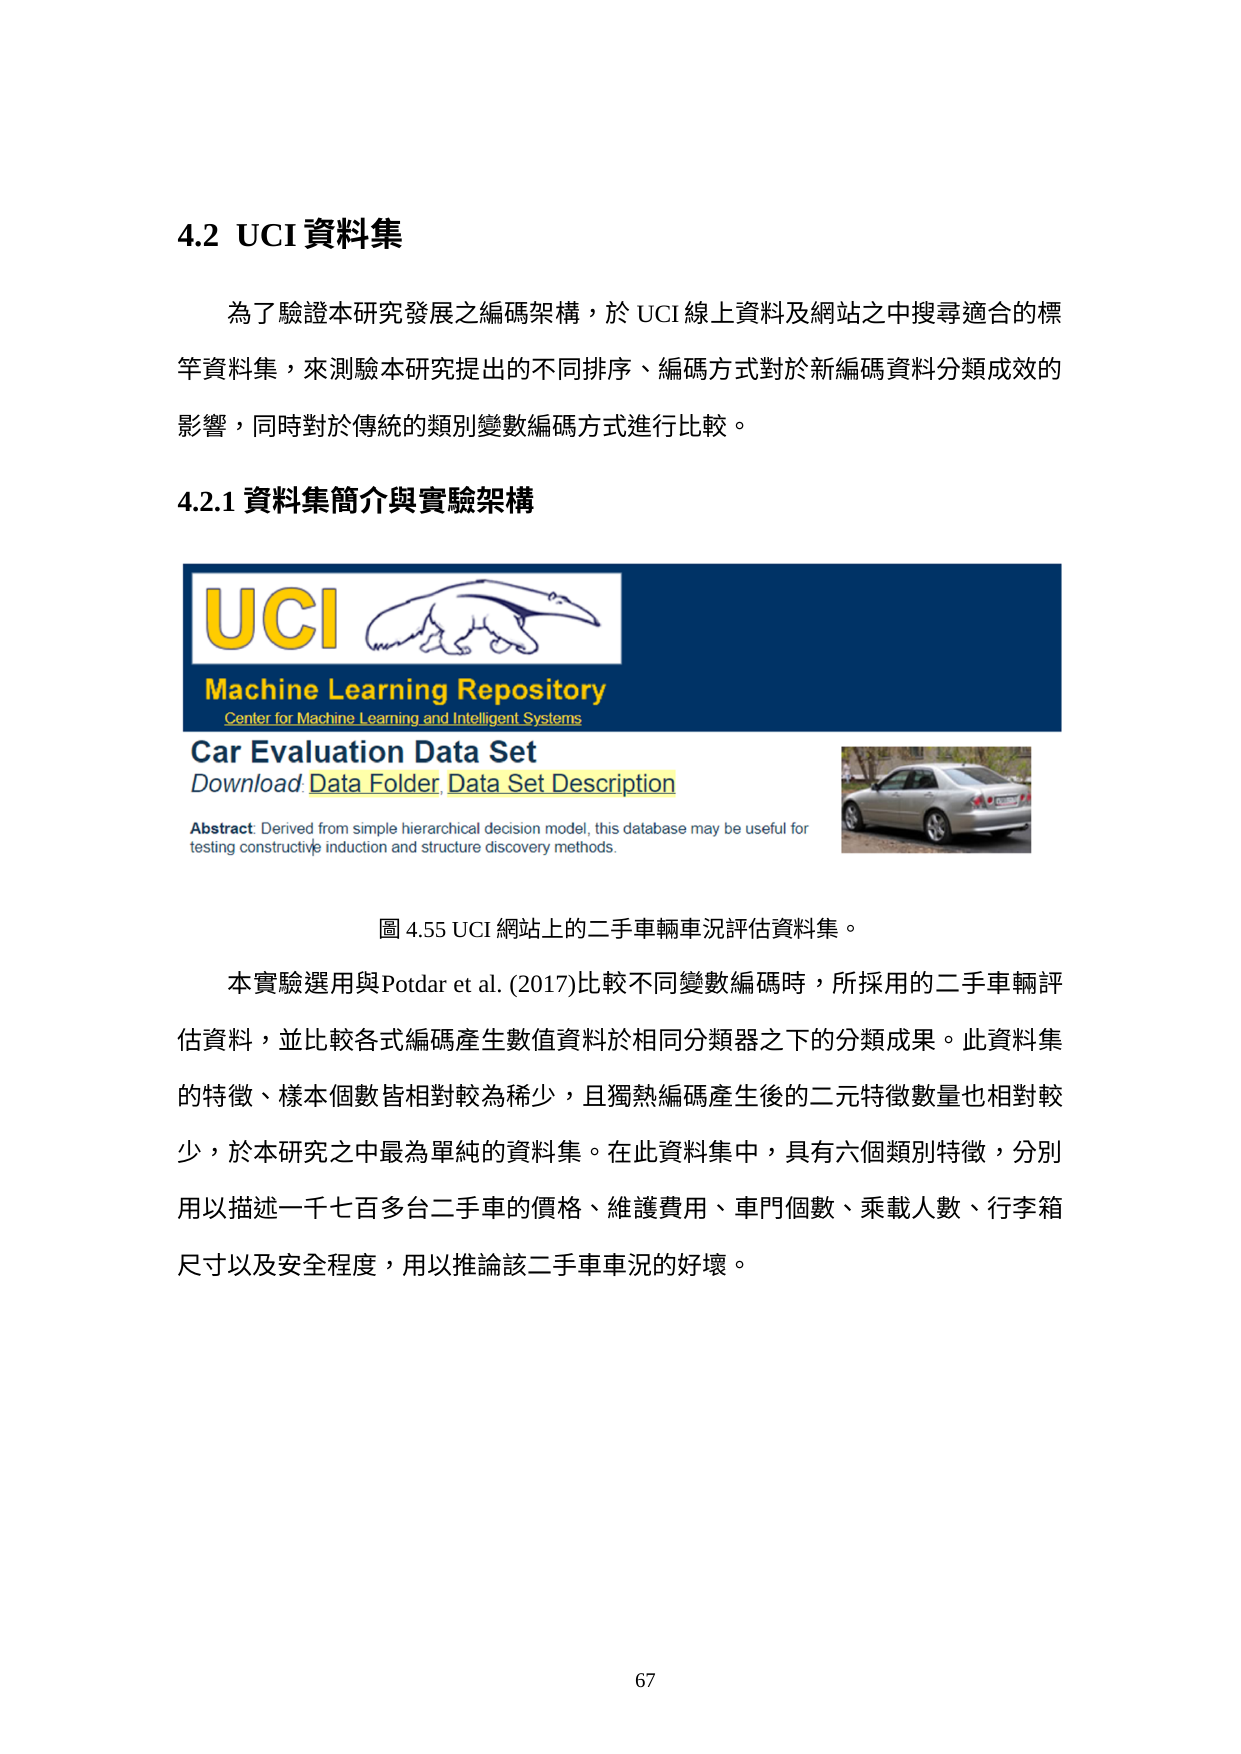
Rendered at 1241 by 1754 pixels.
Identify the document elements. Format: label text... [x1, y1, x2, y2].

picture [177, 557, 1063, 863]
text 為了驗證本研究發展之編碼架構，於UCI線上資料及網站之中搜尋適合的標竿資料集，來測驗本研究提出的不同排序、編碼方式對於新編碼資料分類成效的影響，同時對於傳統的類別變數編碼方式進行比較。 [177, 293, 1063, 443]
subtitle 資料集簡介與實驗架構 [177, 461, 1063, 536]
text 本實驗選用與Potdar et al. (2017)比較不同變數編碼時，所採用的二手車輛評估資料，並比較各式編碼產生數值資料於相同分類器之下的分類成果。此資料集的特徵、樣本個數皆相對較為稀少，且獨熱編碼產生後的二元特徵數量也相對較少，於本研究之中最為單純的資料集。在此資料集中，具有六個類別特徵，分別用以描述一千七百多台二手車的價格、維護費用、車門個數、乘載人數、行李箱尺寸以及安全程度，用以推論該二手車車況的好壞。 [177, 963, 1063, 1282]
subtitle UCI資料集 [177, 194, 1063, 269]
